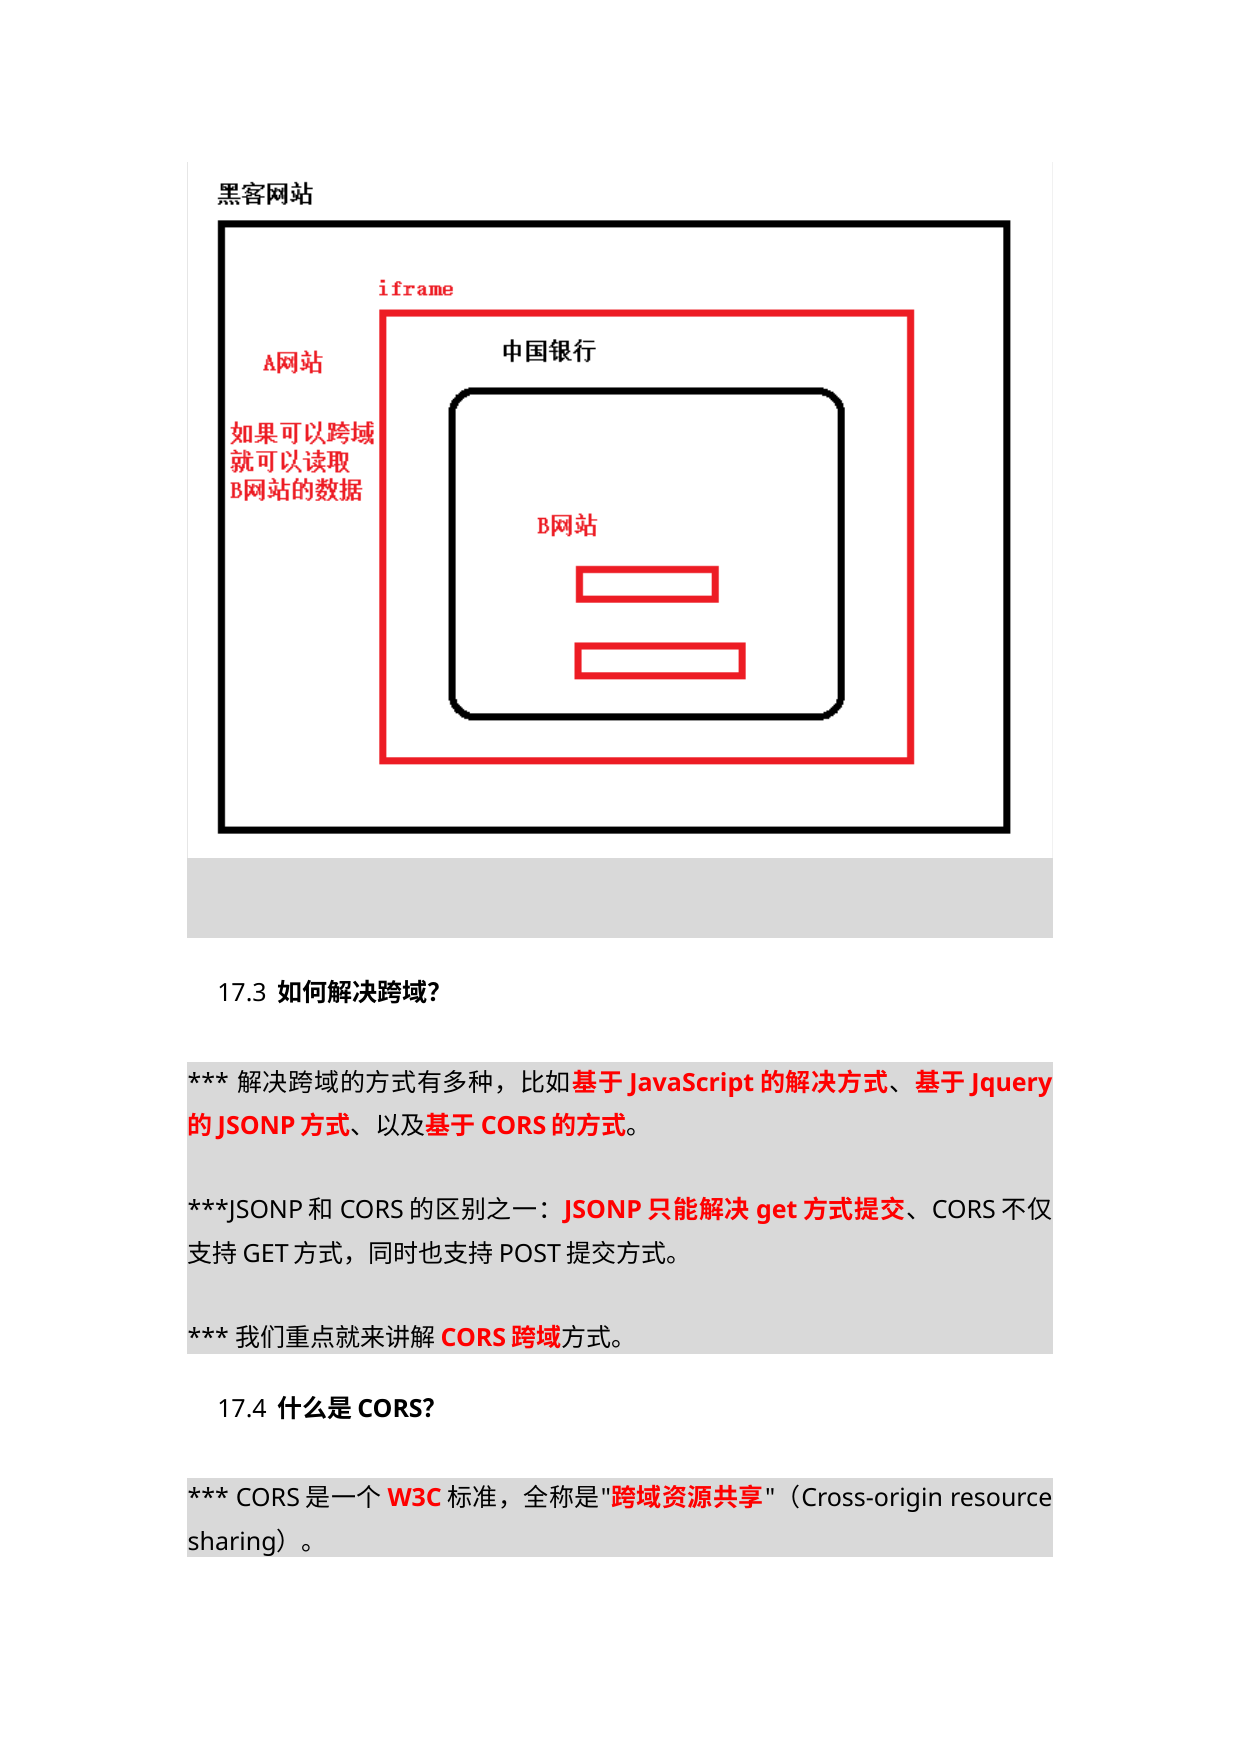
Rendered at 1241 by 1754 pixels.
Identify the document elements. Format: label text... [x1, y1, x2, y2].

subtitle 什么是CORS？ [217, 1388, 1053, 1424]
text *** 我们重点就来讲解CORS跨域方式。 [187, 1317, 1053, 1354]
picture [187, 162, 1053, 858]
subtitle 如何解决跨域？ [217, 972, 1053, 1008]
text ***JSONP和CORS的区别之一：JSONP只能解决get方式提交、CORS不仅支持GET方式，同时也支持POST提交方式。 [187, 1190, 1053, 1269]
text *** CORS是一个W3C标准，全称是"跨域资源共享"（Cross-origin resource sharing）。 [187, 1478, 1053, 1557]
text *** 解决跨域的方式有多种，比如基于JavaScript的解决方式、基于Jquery的JSONP方式、以及基于CORS的方式。 [187, 1062, 1053, 1142]
